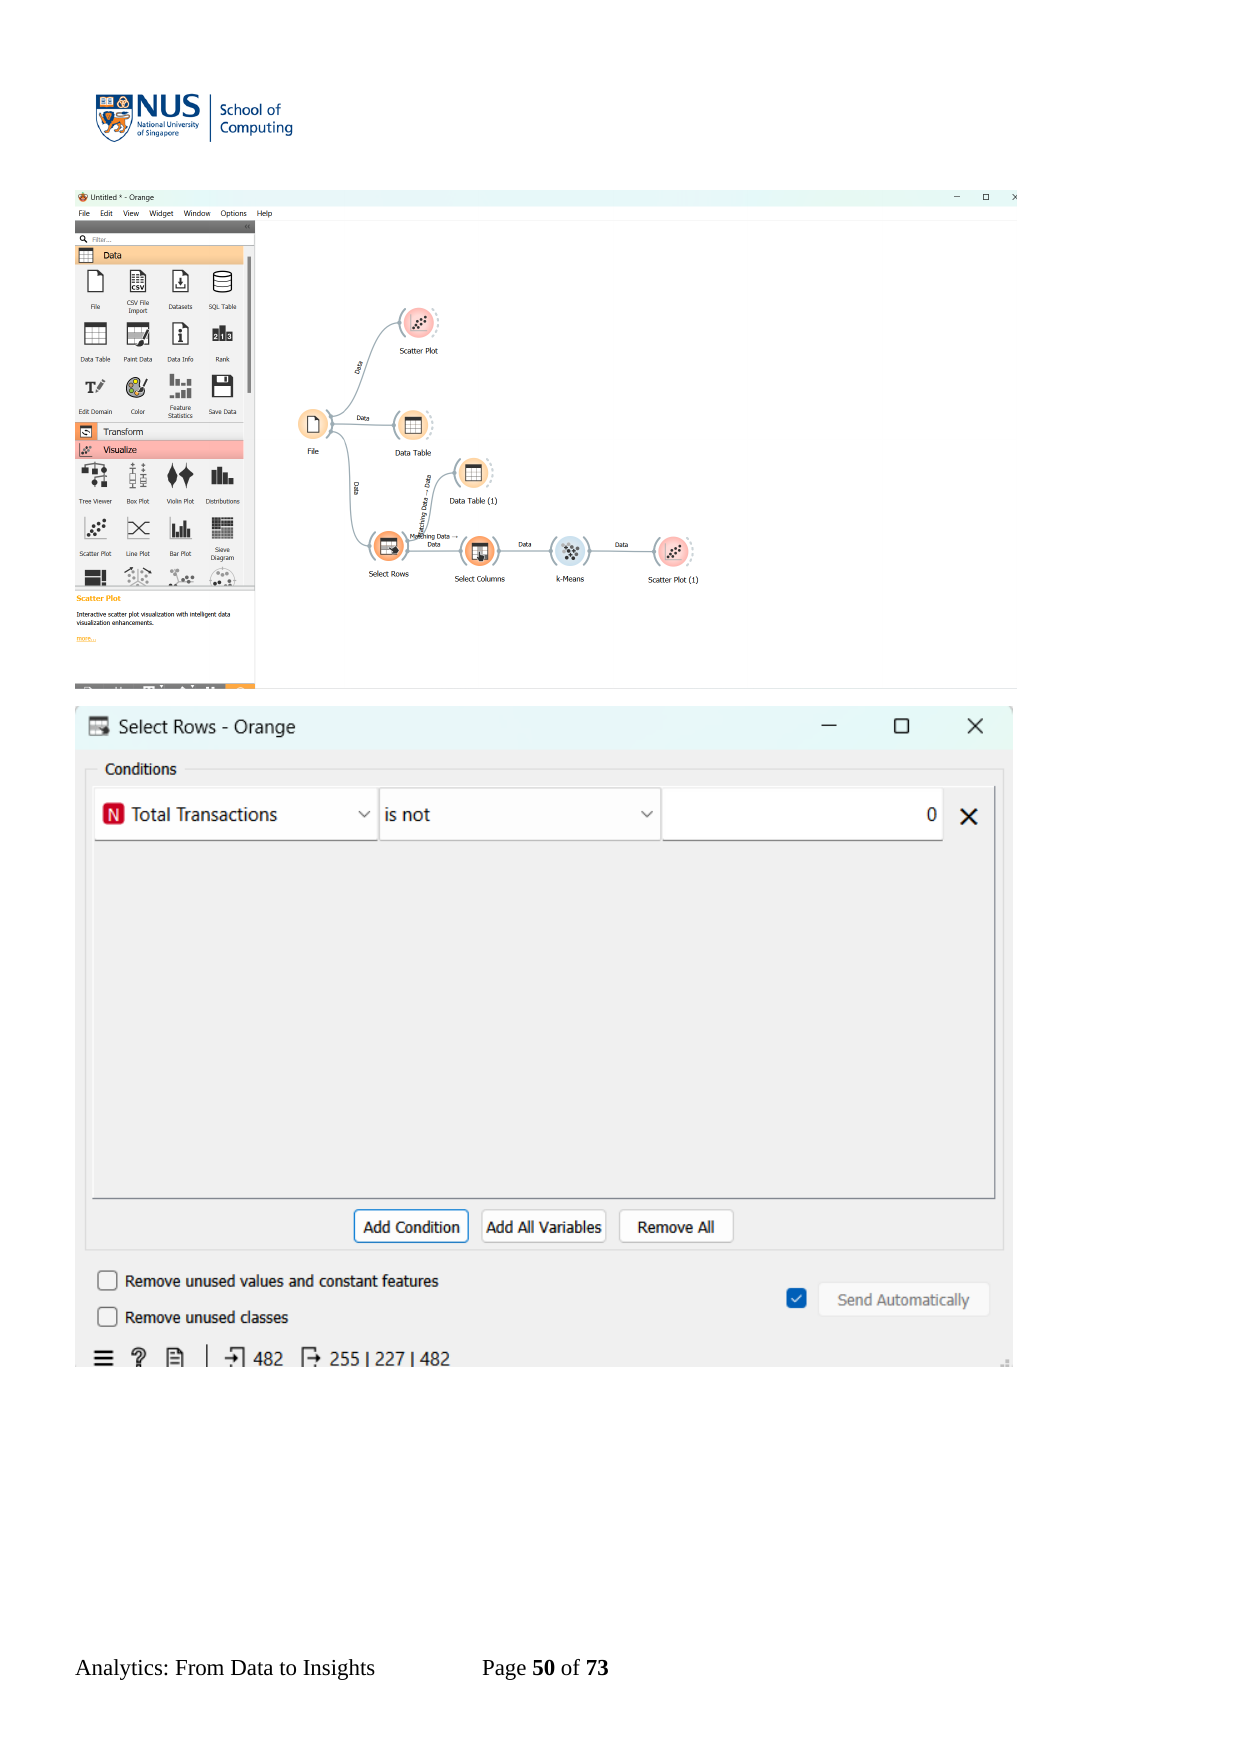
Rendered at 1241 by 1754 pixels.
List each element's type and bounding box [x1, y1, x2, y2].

picture [75, 73, 313, 163]
picture [75, 190, 1017, 689]
picture [75, 706, 1013, 1367]
